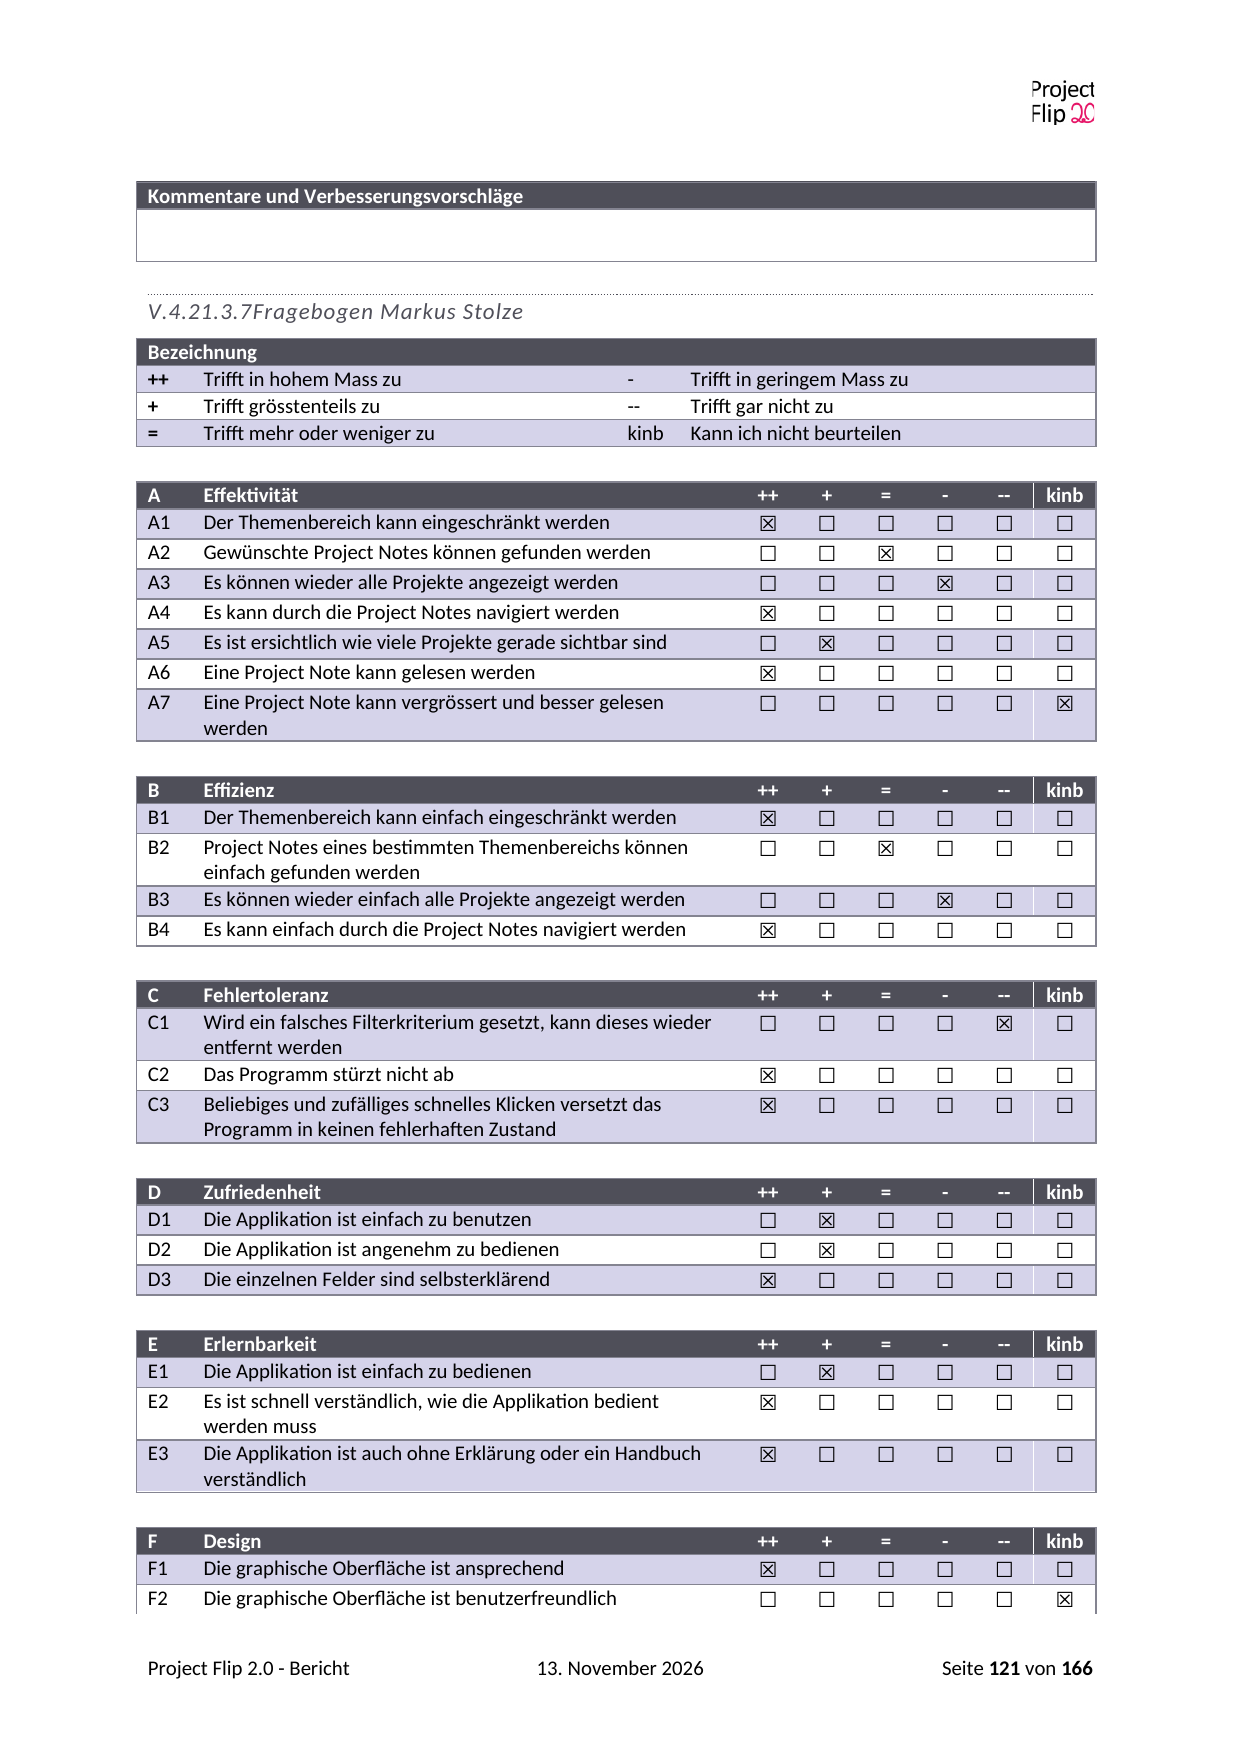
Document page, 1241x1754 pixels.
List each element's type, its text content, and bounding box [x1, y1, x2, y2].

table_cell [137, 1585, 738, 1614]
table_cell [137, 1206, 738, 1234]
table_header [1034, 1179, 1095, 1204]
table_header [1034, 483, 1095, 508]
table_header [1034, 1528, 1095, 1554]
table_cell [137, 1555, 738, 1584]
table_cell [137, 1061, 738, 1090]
picture [1081, 79, 1097, 124]
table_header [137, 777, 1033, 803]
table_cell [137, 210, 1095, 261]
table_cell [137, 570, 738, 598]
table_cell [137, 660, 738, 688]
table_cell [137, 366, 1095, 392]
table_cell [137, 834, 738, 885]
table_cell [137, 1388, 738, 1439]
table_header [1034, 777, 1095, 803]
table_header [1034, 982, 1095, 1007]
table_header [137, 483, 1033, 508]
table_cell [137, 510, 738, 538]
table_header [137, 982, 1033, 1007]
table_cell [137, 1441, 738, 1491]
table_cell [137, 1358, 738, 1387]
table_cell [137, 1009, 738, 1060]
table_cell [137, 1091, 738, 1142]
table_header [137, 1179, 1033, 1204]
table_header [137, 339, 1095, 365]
subtitle Fragebogen Markus Stolze [148, 293, 1093, 325]
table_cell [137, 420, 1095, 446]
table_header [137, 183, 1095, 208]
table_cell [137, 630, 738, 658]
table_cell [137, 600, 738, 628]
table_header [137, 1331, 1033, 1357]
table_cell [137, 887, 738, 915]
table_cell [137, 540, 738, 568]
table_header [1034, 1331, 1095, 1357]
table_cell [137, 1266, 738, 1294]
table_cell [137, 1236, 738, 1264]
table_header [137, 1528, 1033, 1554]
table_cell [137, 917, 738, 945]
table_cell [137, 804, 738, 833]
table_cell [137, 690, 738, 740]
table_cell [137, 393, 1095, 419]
